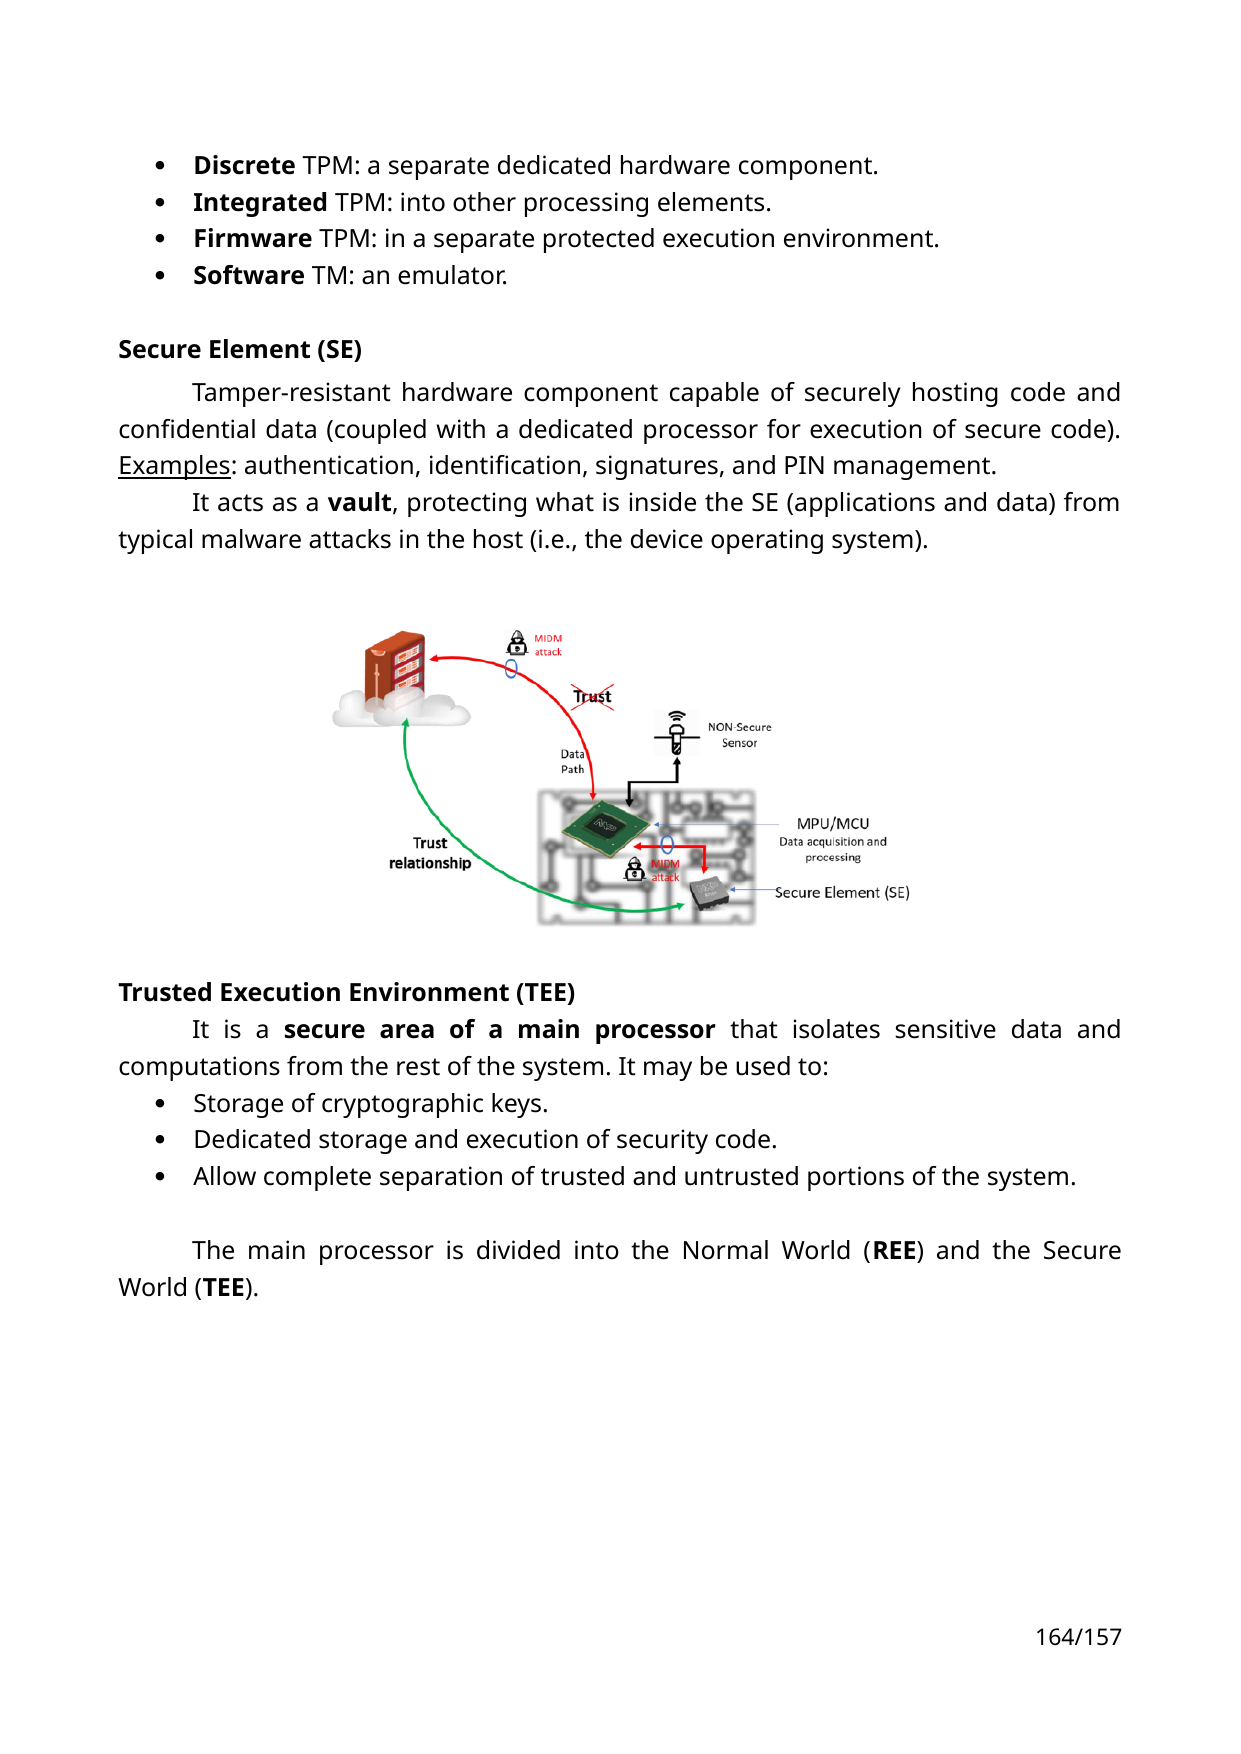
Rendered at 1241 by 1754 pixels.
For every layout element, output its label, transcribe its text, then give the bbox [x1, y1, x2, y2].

list Tamper-resistant hardware component capable of securely hosting code and confidential data (coupled with a dedicated processor for execution of secure code). Examples: authentication, identification, signatures, and PIN management. [118, 374, 1122, 482]
list Storage of cryptographic keys. [156, 1085, 1122, 1119]
list It acts as a vault, protecting what is inside the SE (applications and data) from typical malware attacks in the host (i.e., the device operating system). [118, 485, 1122, 556]
list Dedicated storage and execution of security code. [156, 1122, 1122, 1156]
text Secure Element (SE) [118, 331, 1122, 366]
text Trusted Execution Environment (TEE) [118, 975, 1122, 1009]
list It is a secure area of a main processor that isolates sensitive data and computations from the rest of the system. It may be used to: [118, 1012, 1122, 1083]
list Integrated TPM: into other processing elements. [156, 184, 1122, 218]
list Discrete TPM: a separate dedicated hardware component. [156, 148, 1122, 182]
list The main processor is divided into the Normal World (REE) and the Secure World (TEE). [118, 1232, 1122, 1303]
picture [308, 595, 932, 937]
list Allow complete separation of trusted and untrusted portions of the system. [156, 1159, 1122, 1193]
list Software TM: an emulator. [156, 258, 1122, 292]
list Firmware TPM: in a separate protected execution environment. [156, 221, 1122, 255]
